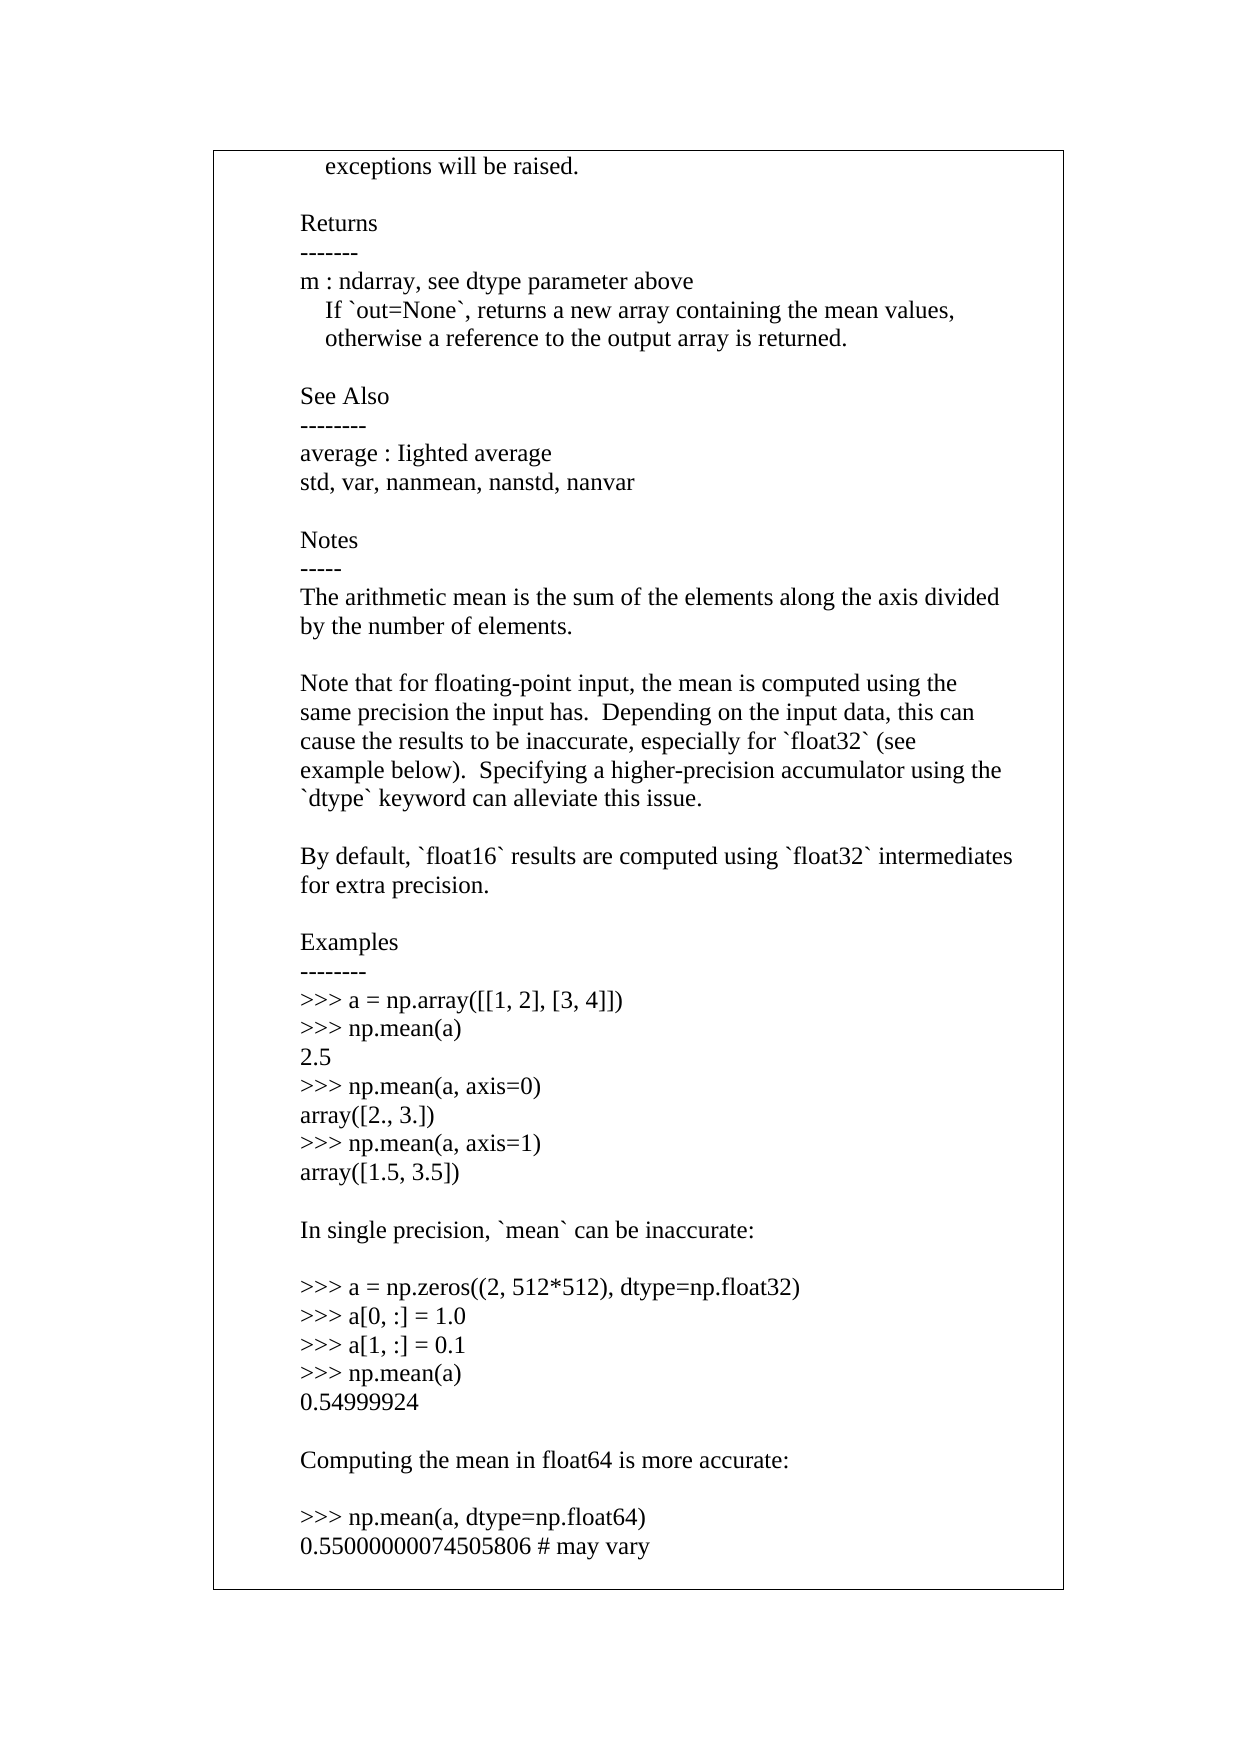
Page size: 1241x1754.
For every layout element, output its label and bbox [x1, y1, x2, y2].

table_header [214, 151, 1063, 1588]
